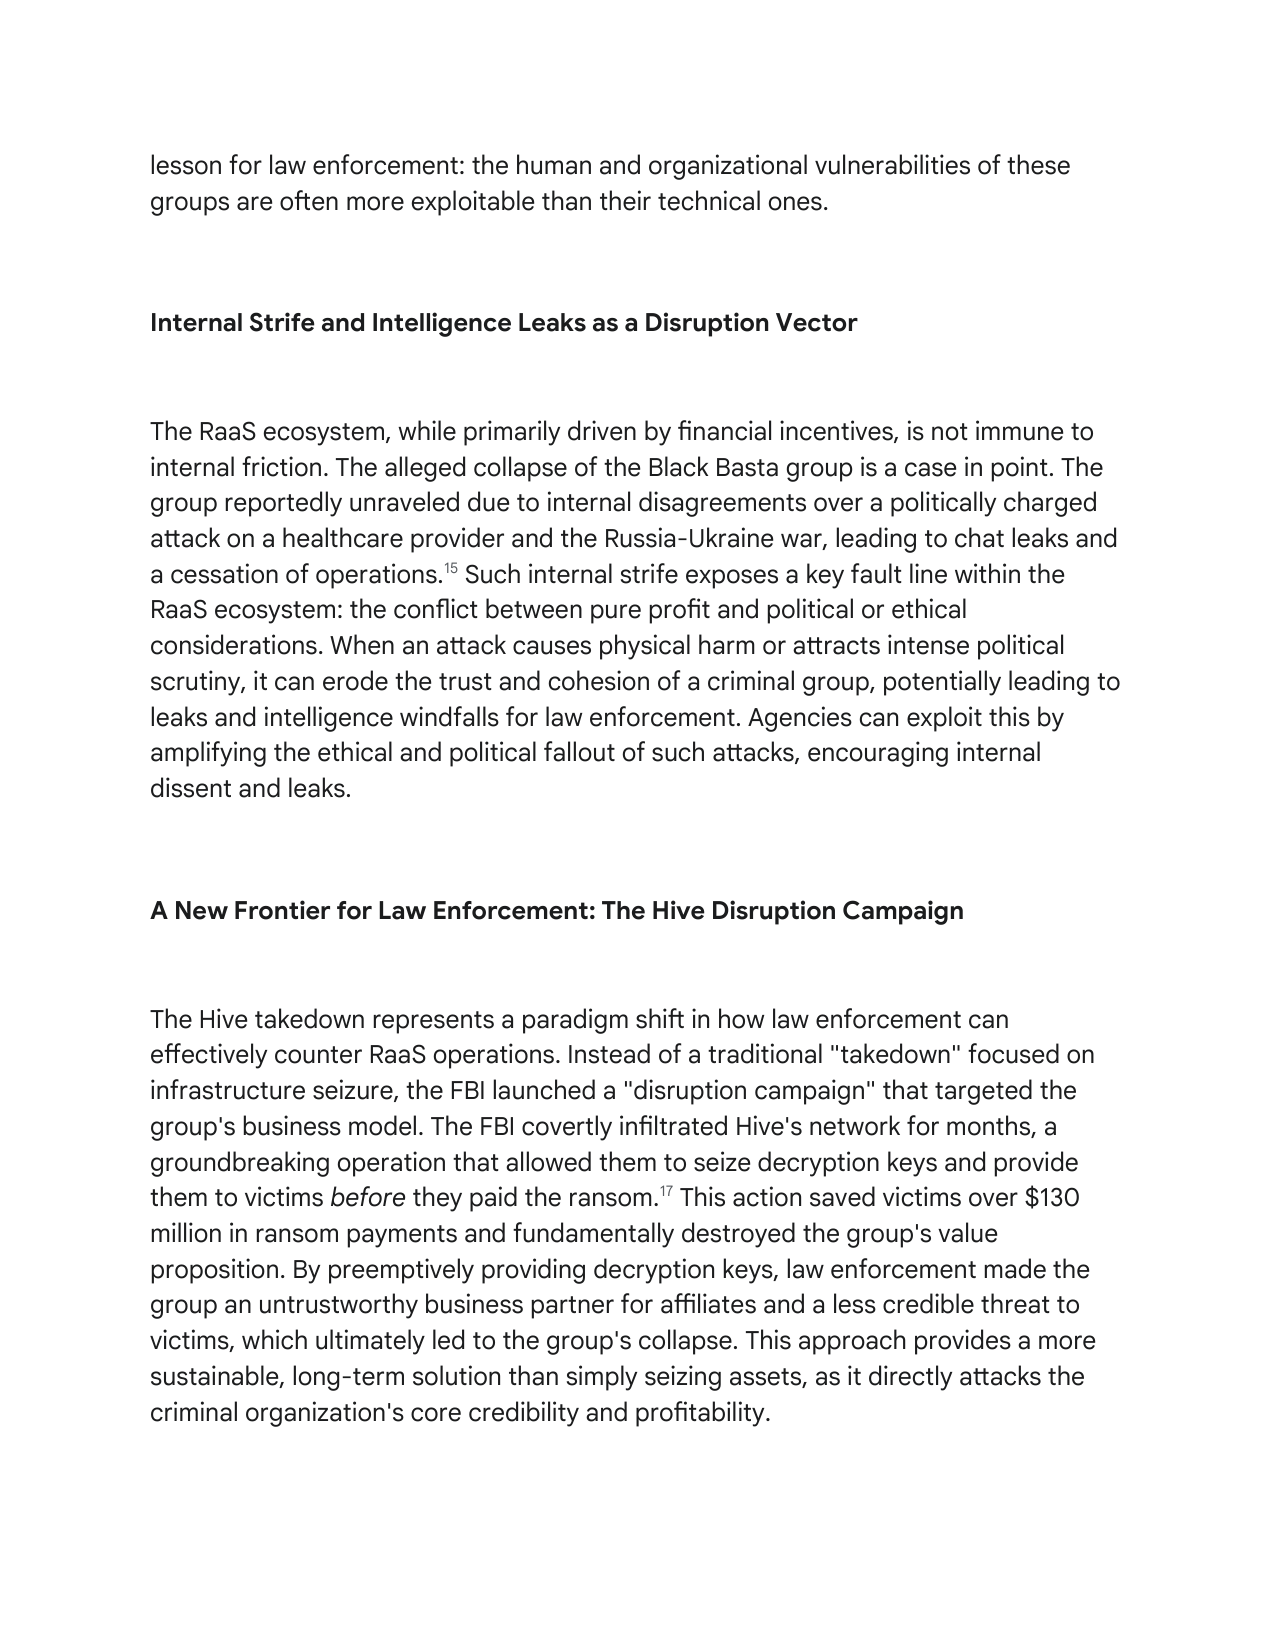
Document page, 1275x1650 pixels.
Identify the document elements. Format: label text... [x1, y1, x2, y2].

text The RaaS ecosystem, while primarily driven by financial incentives, is not immune to internal friction. The alleged collapse of the Black Basta group is a case in point. The group reportedly unraveled due to internal disagreements over a politically charged attack on a healthcare provider and the Russia-Ukraine war, leading to chat leaks and a cessation of operations.15 Such internal strife exposes a key fault line within the RaaS ecosystem: the conflict between pure profit and political or ethical considerations. When an attack causes physical harm or attracts intense political scrutiny, it can erode the trust and cohesion of a criminal group, potentially leading to leaks and intelligence windfalls for law enforcement. Agencies can exploit this by amplifying the ethical and political fallout of such attacks, encouraging internal dissent and leaks. [150, 416, 1125, 805]
text The Hive takedown represents a paradigm shift in how law enforcement can effectively counter RaaS operations. Instead of a traditional "takedown" focused on infrastructure seizure, the FBI launched a "disruption campaign" that targeted the group's business model. The FBI covertly infiltrated Hive's network for months, a groundbreaking operation that allowed them to seize decryption keys and provide them to victims before they paid the ransom.17 This action saved victims over $130 million in ransom payments and fundamentally destroyed the group's value proposition. By preemptively providing decryption keys, law enforcement made the group an untrustworthy business partner for affiliates and a less credible threat to victims, which ultimately led to the group's collapse. This approach provides a more sustainable, long-term solution than simply seizing assets, as it directly attacks the criminal organization's core credibility and profitability. [150, 1004, 1125, 1428]
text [150, 150, 1125, 217]
subtitle A New Frontier for Law Enforcement: The Hive Disruption Campaign [150, 895, 1125, 926]
subtitle Internal Strife and Intelligence Leaks as a Disruption Vector [150, 307, 1125, 338]
